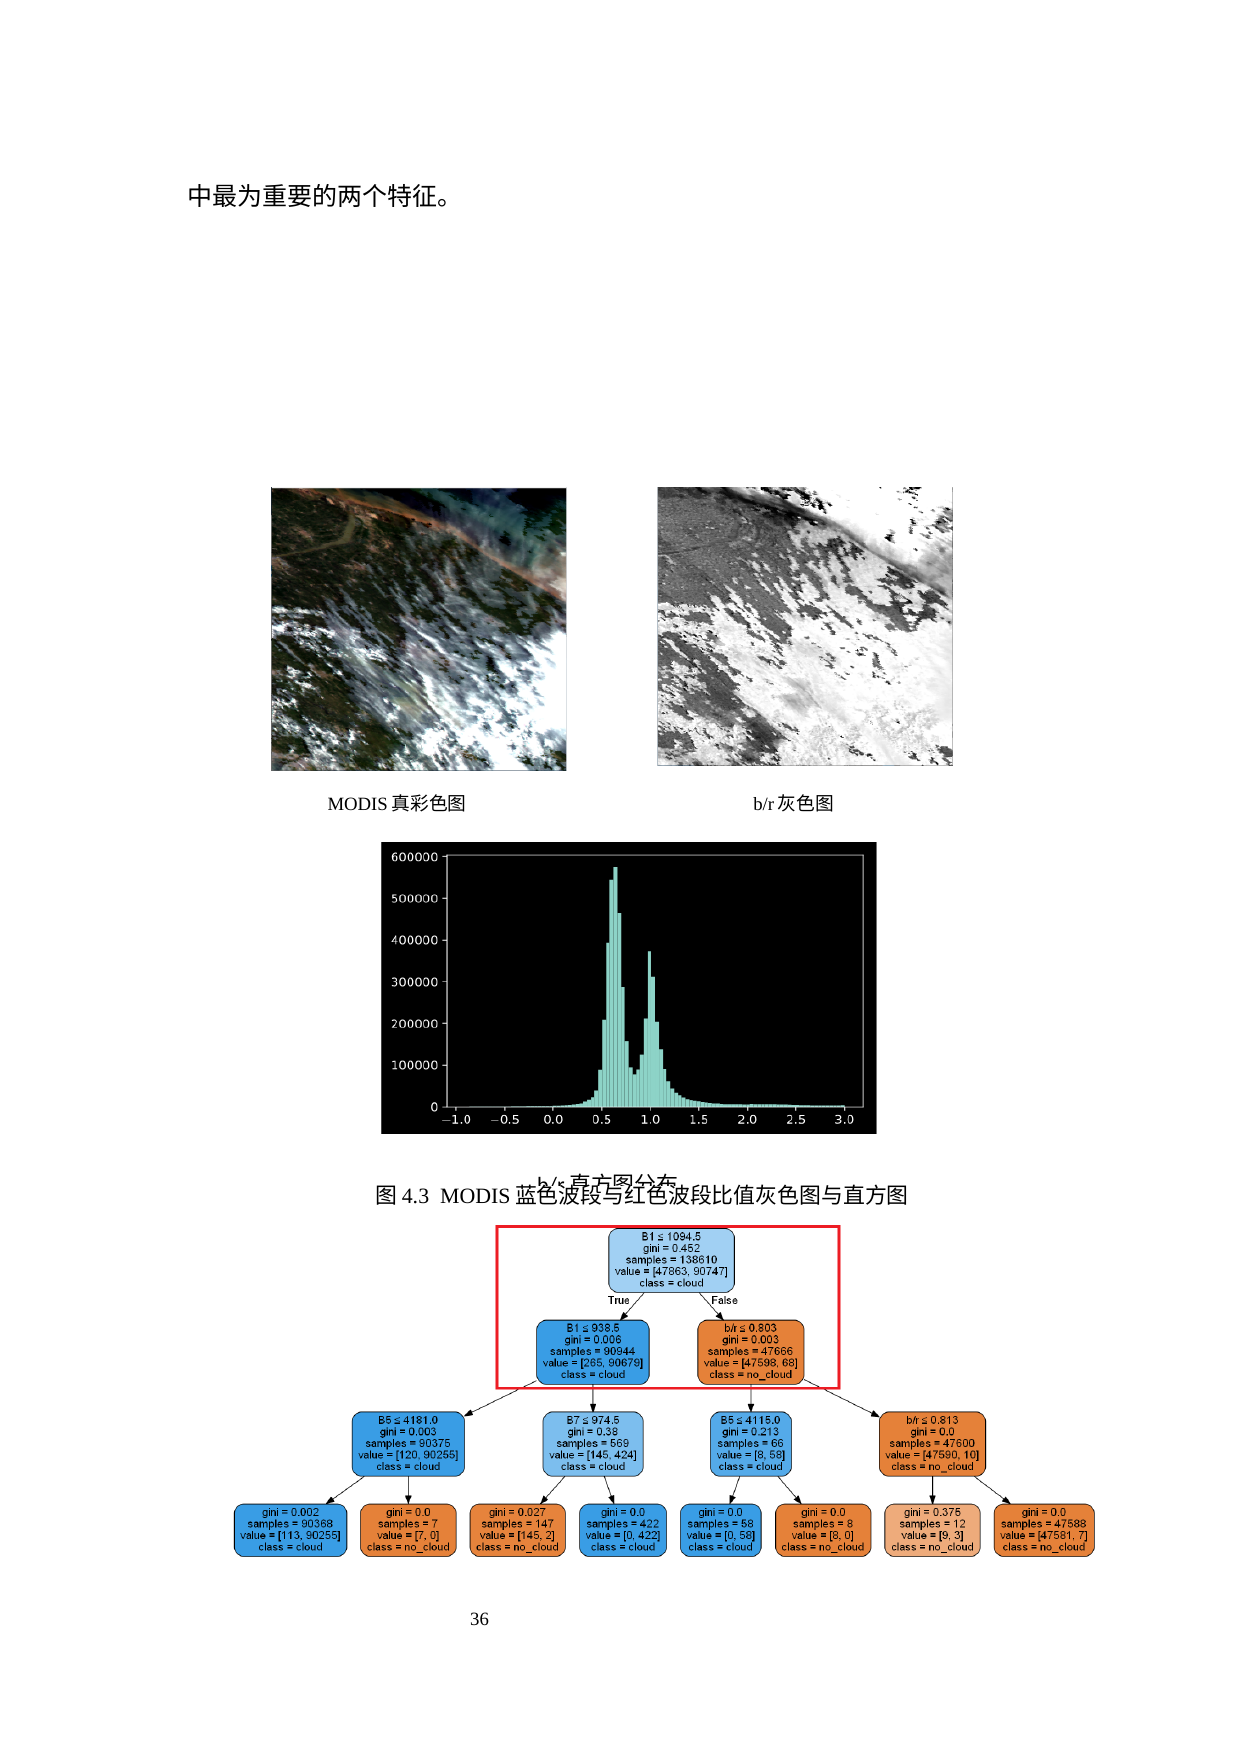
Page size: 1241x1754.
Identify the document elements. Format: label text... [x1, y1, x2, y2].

picture [657, 487, 953, 766]
text 图4.3 MODIS蓝色波段与红色波段比值灰色图与直方图 [187, 1177, 1053, 1210]
picture [271, 487, 567, 771]
picture [381, 842, 877, 1134]
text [187, 162, 1053, 227]
picture [231, 1225, 1097, 1559]
